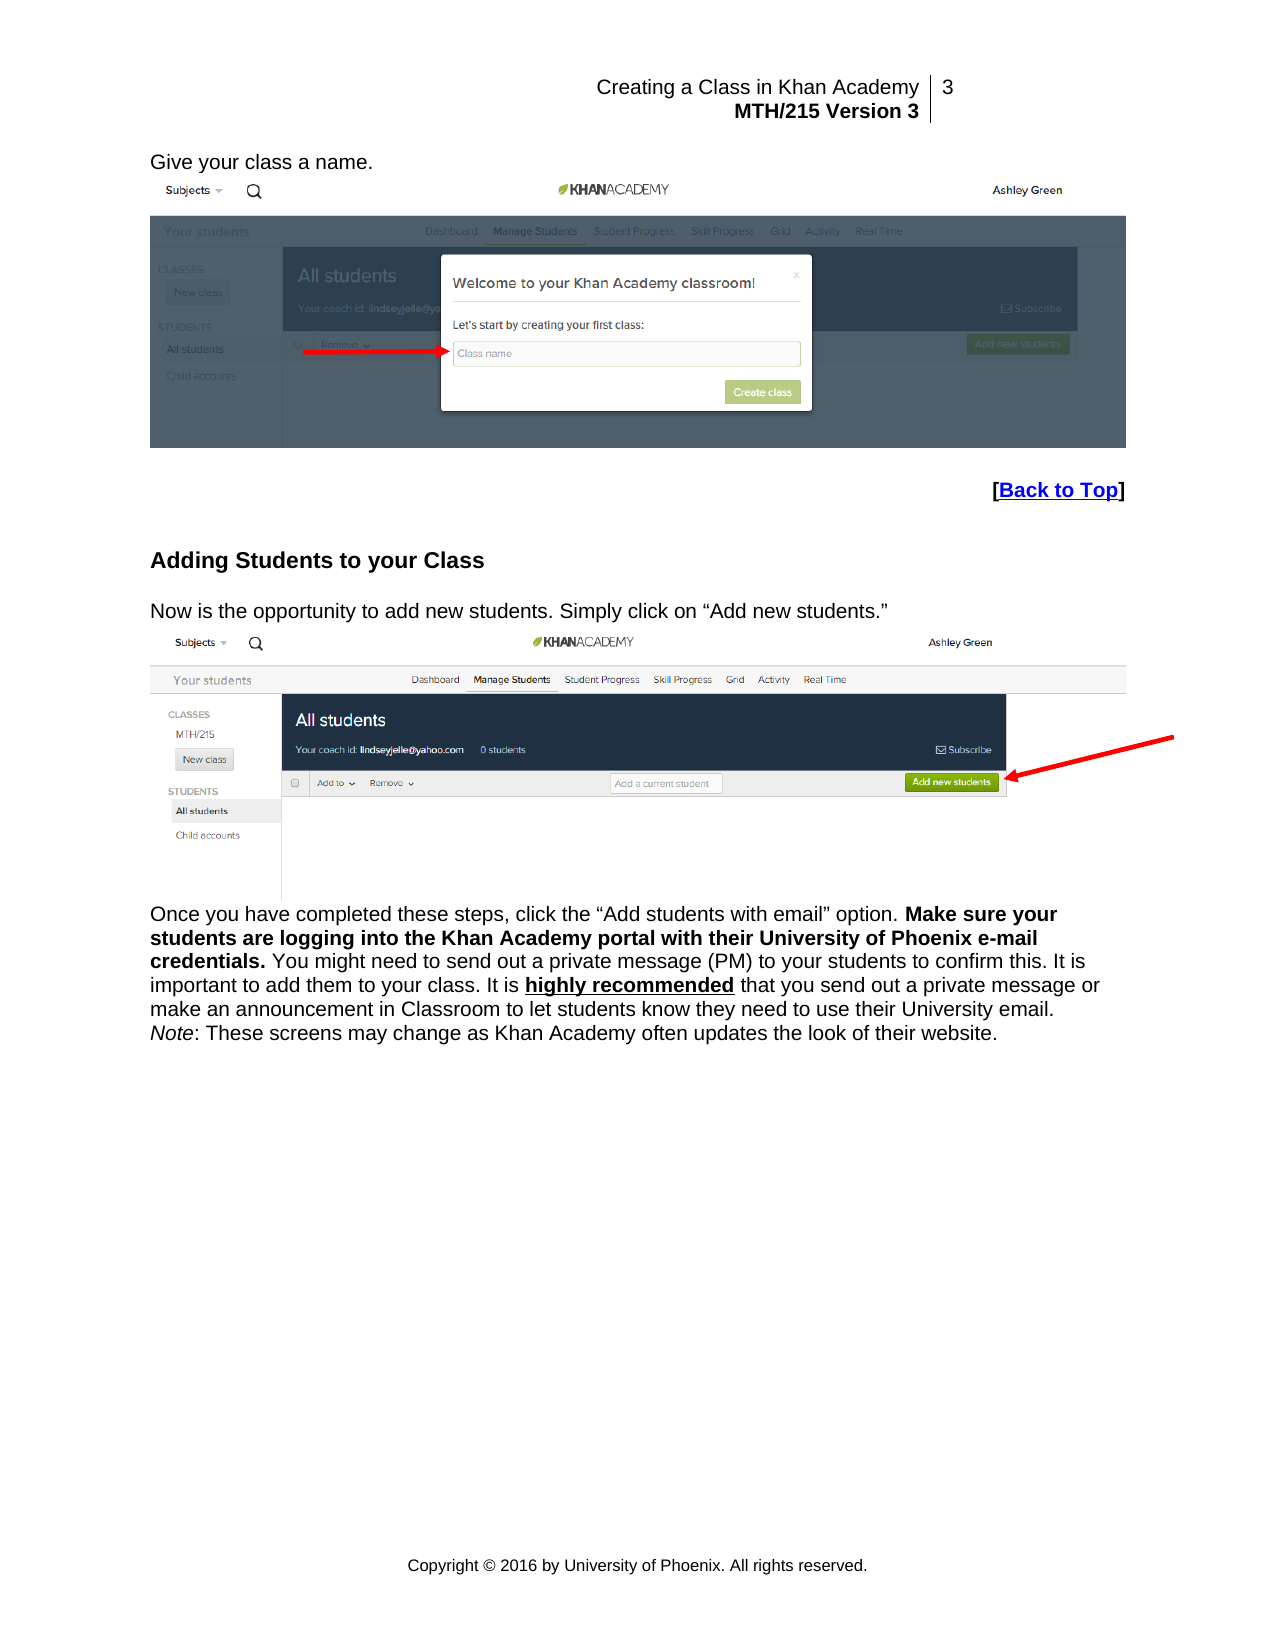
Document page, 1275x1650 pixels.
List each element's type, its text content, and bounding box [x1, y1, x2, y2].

subtitle Adding Students to your Class [150, 547, 1125, 573]
text Once you have completed these steps, click the “Add students with email” option. Make sure your students are logging into the Khan Academy portal with their University of Phoenix e-mail credentials. You might need to send out a private message (PM) to your students to confirm this. It is important to add them to your class. It is highly recommended that you send out a private message or make an announcement in Classroom to let students know they need to use their University email. [150, 900, 1125, 1021]
picture [150, 623, 1126, 900]
text [Back to Top] [150, 478, 1125, 502]
picture [150, 173, 1126, 448]
text Now is the opportunity to add new students. Simply click on “Add new students.” [150, 599, 1125, 623]
text Note: These screens may change as Khan Academy often updates the look of their website. [150, 1021, 1125, 1045]
text Give your class a name. [150, 150, 1125, 173]
